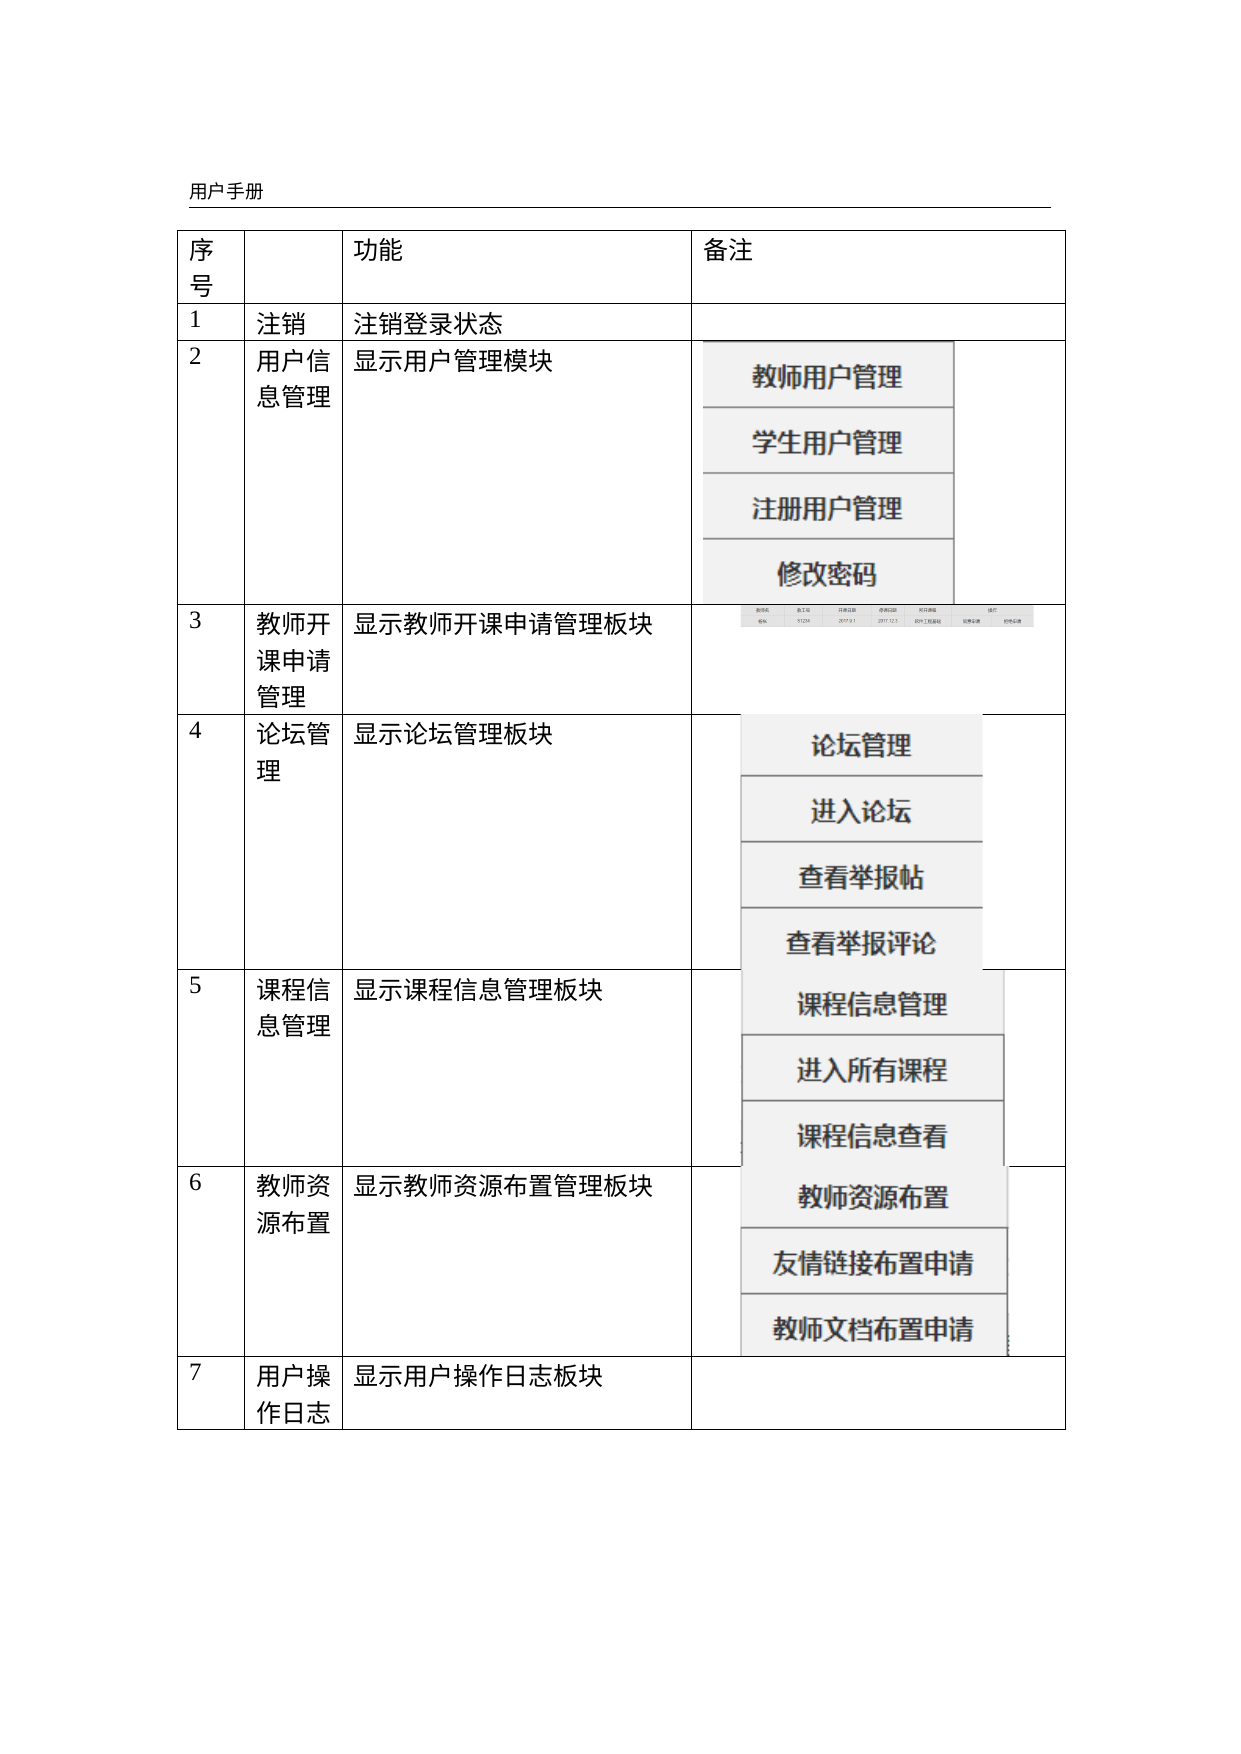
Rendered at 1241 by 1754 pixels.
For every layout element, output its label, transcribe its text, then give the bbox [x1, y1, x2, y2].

table_cell 用户操作日志 [245, 1357, 342, 1429]
table_header [245, 231, 342, 303]
table_cell 显示教师资源布置管理板块 [343, 1167, 691, 1356]
table_cell 课程信息管理 [245, 970, 342, 1166]
table_cell 显示课程信息管理板块 [343, 970, 691, 1166]
table_cell [692, 304, 1065, 340]
table_header 序号 [178, 231, 244, 303]
picture [740, 714, 1010, 1356]
table_cell 3 [178, 605, 244, 714]
picture [703, 341, 955, 604]
table_cell 论坛管理 [245, 715, 342, 969]
table_header 备注 [692, 231, 1065, 303]
table_cell 显示论坛管理板块 [343, 715, 691, 969]
picture [740, 605, 1034, 627]
table_cell [692, 1167, 740, 1356]
table_header 功能 [343, 231, 691, 303]
table_cell [692, 1357, 1065, 1429]
table_cell 显示用户管理模块 [343, 341, 691, 604]
table_cell 教师资源布置 [245, 1167, 342, 1356]
table_cell 5 [178, 970, 244, 1166]
table_cell 4 [178, 715, 244, 969]
table_cell [692, 970, 740, 1166]
table_cell [692, 715, 740, 969]
table_cell 6 [178, 1167, 244, 1356]
table_cell 教师开课申请管理 [245, 605, 342, 714]
table_cell [1005, 970, 1065, 1166]
table_cell [1010, 1167, 1065, 1356]
table_cell 显示用户操作日志板块 [343, 1357, 691, 1429]
table_cell 7 [178, 1357, 244, 1429]
table_cell 注销 [245, 304, 342, 340]
table_cell 显示教师开课申请管理板块 [343, 605, 691, 714]
table_cell 注销登录状态 [343, 304, 691, 340]
table_cell [692, 605, 1065, 714]
table_cell 用户信息管理 [245, 341, 342, 604]
table_cell 2 [178, 341, 244, 604]
table_cell [983, 715, 1065, 969]
table_cell [692, 341, 703, 604]
table_cell [955, 341, 1065, 604]
table_cell 1 [178, 304, 244, 340]
